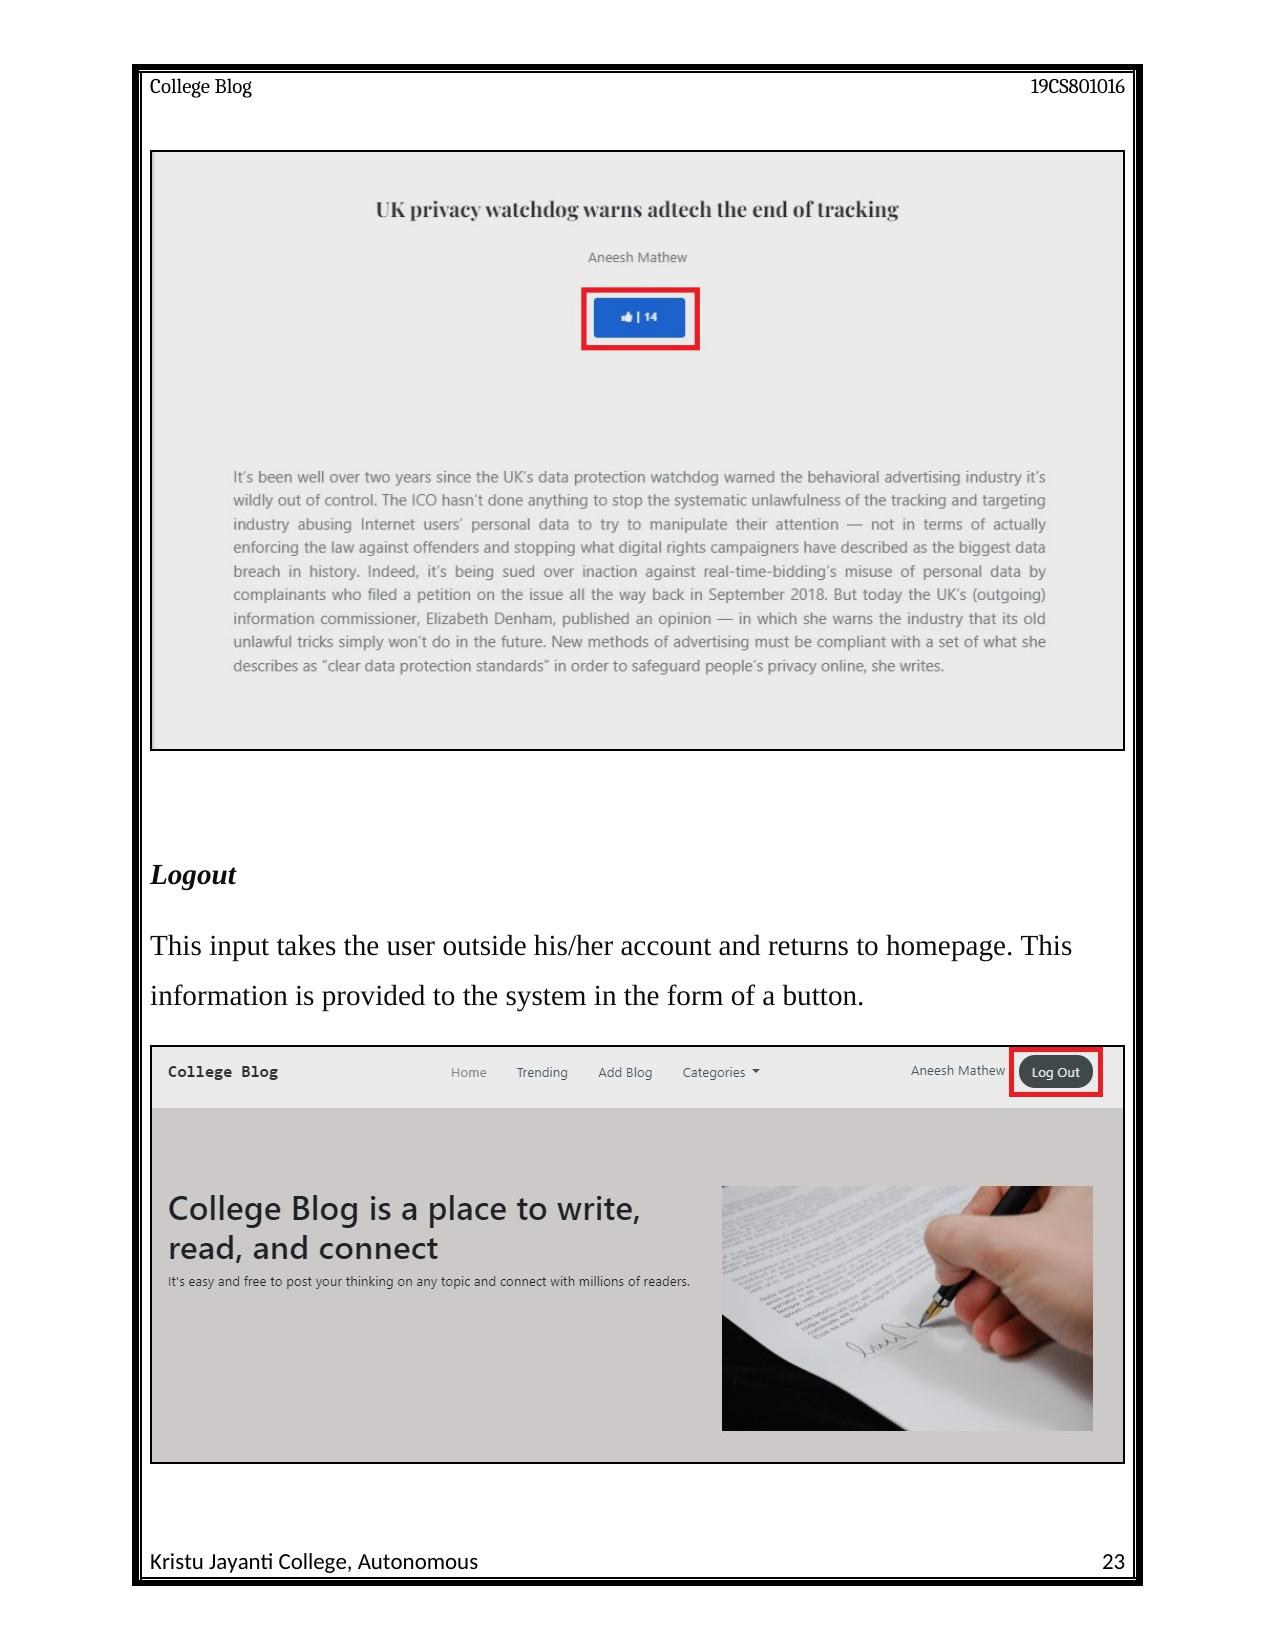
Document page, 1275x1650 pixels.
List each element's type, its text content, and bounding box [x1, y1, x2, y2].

picture [152, 1047, 1123, 1462]
text Logout [150, 857, 1125, 890]
picture [152, 152, 1123, 749]
text This input takes the user outside his/her account and returns to homepage. This information is provided to the system in the form of a button. [150, 928, 1125, 1012]
